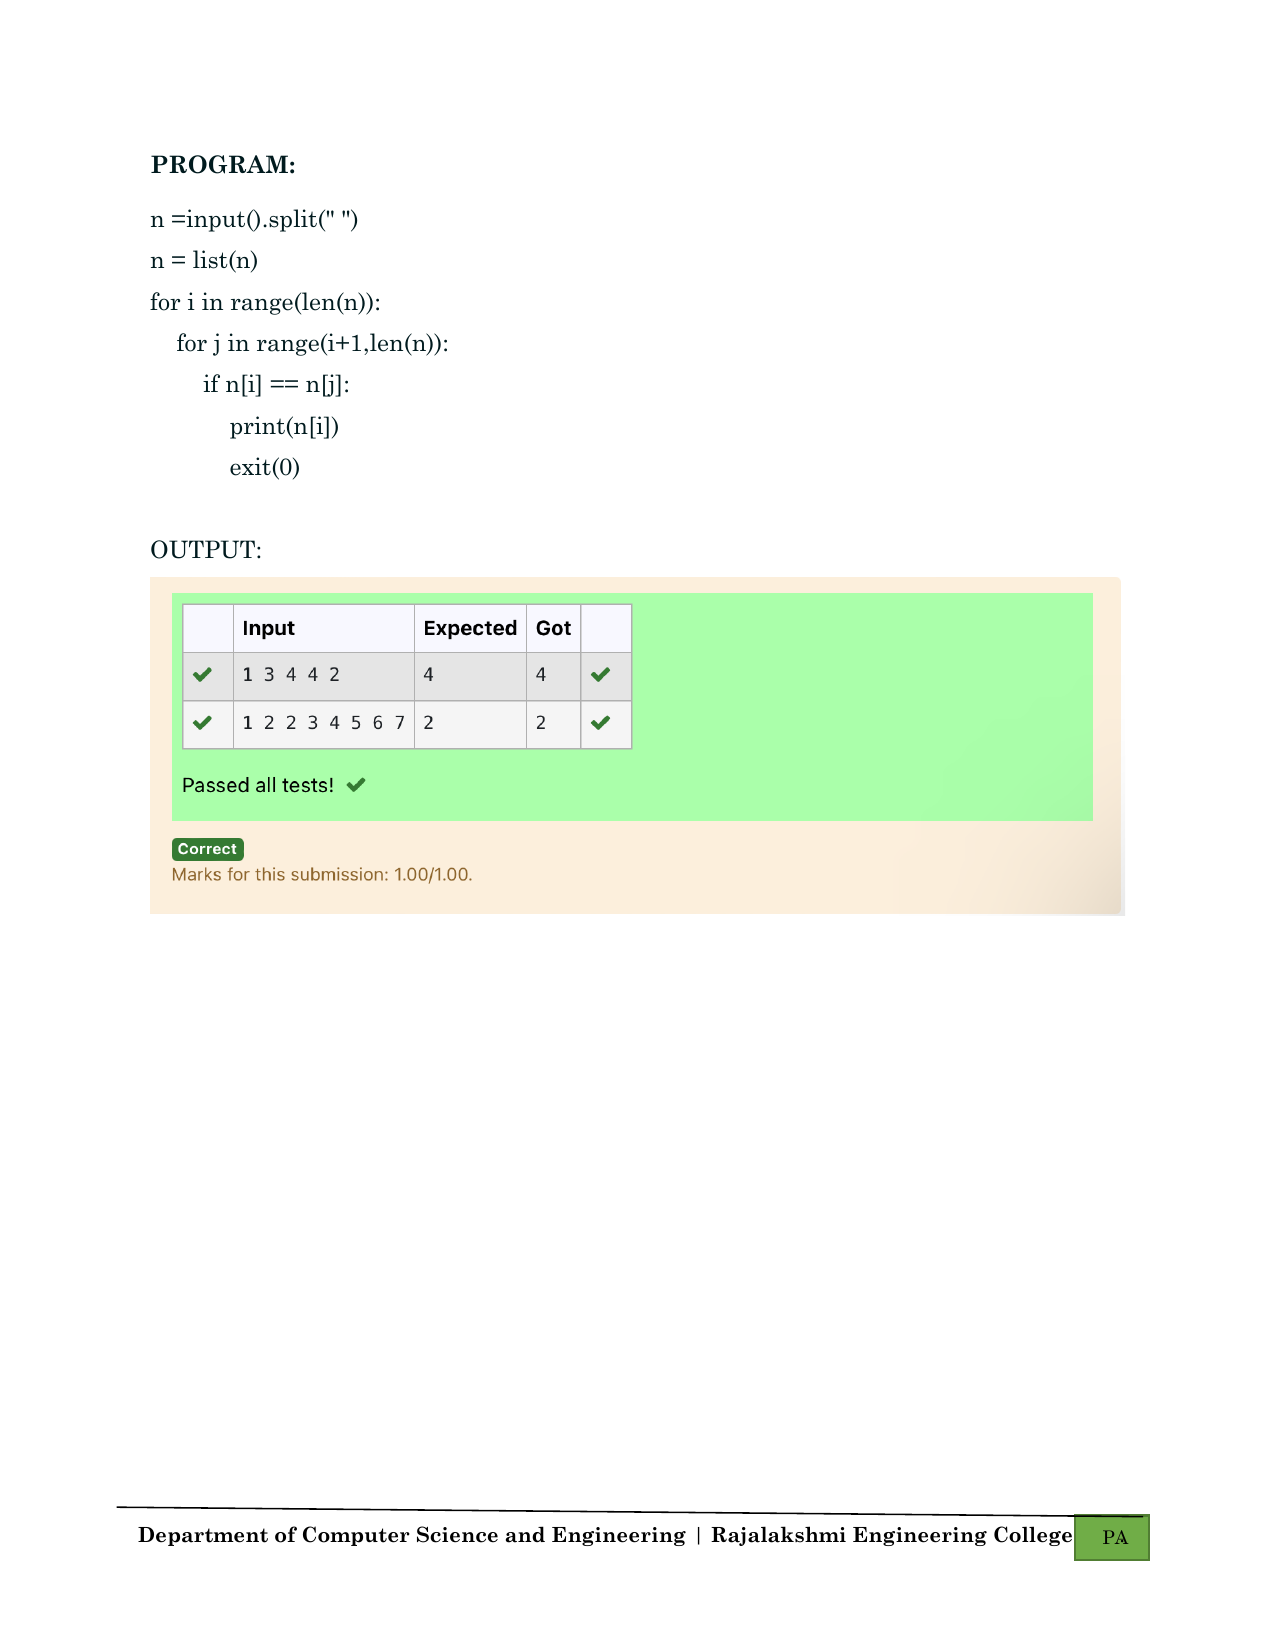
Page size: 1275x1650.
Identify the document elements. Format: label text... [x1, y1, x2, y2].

text if n[i] == n[j]: [150, 369, 1125, 398]
text OUTPUT: [150, 535, 1125, 563]
text for i in range(len(n)): [150, 287, 1125, 315]
picture [150, 576, 1125, 916]
text PROGRAM: [150, 150, 1125, 179]
text n = list(n) [150, 245, 1125, 274]
text n =input().split(" ") [150, 204, 1125, 233]
text for j in range(i+1,len(n)): [150, 328, 1125, 357]
text print(n[i]) [150, 411, 1125, 439]
text exit(0) [150, 452, 1125, 481]
